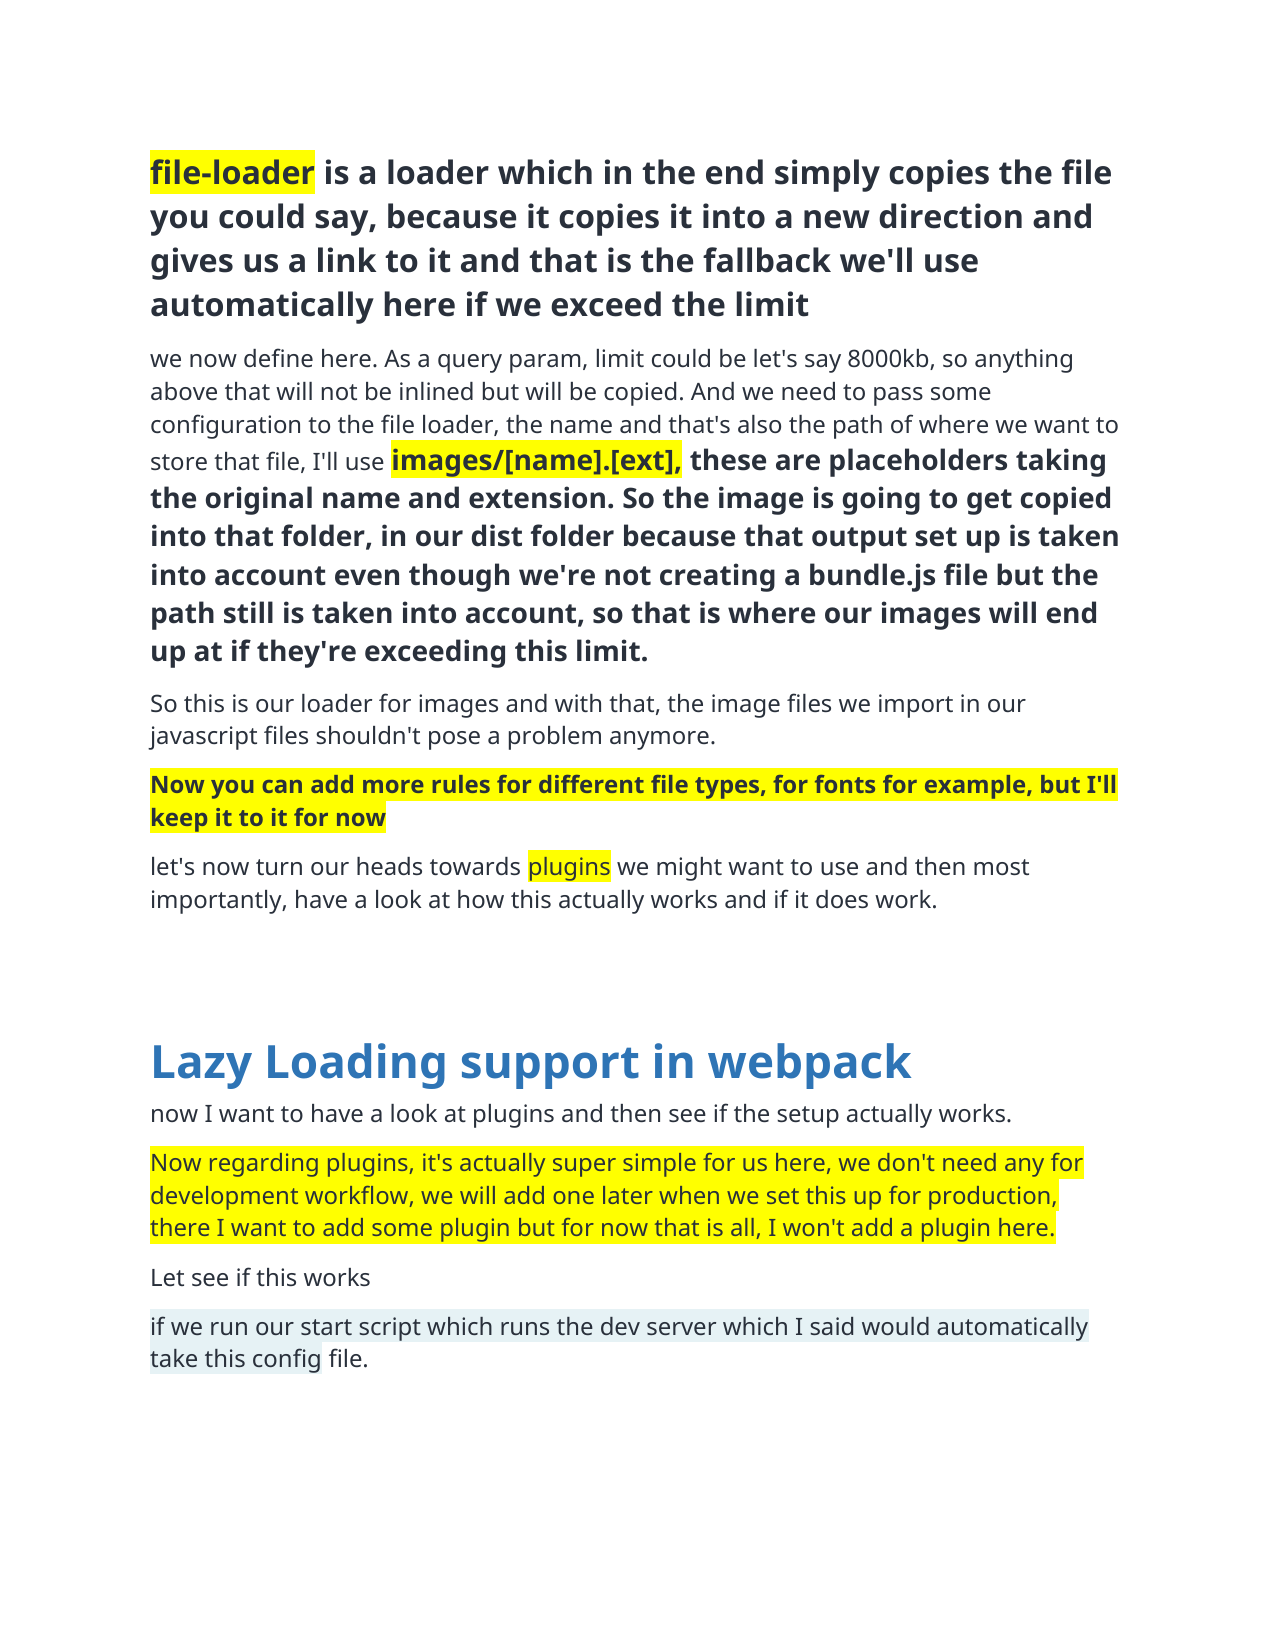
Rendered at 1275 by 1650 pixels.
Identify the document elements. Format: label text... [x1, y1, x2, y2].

text Now you can add more rules for different file types, for fonts for example, but I'll keep it to it for now [386, 768, 1125, 833]
text Let see if this works [150, 1260, 1125, 1293]
subtitle Lazy Loading support in webpack [150, 1030, 1125, 1092]
text now I want to have a look at plugins and then see if the setup actually works. [150, 1097, 1125, 1129]
text if we run our start script which runs the dev server which I said would automatically take this config file. [322, 1309, 1125, 1374]
text we now define here. As a query param, limit could be let's say 8000kb, so anything above that will not be inlined but will be copied. And we need to pass some configuration to the file loader, the name and that's also the path of where we want to store that file, I'll use images/[name].[ext], these are placeholders taking the original name and extension. So the image is going to get copied into that folder, in our dist folder because that output set up is taken into account even though we're not creating a bundle.js file but the path still is taken into account, so that is where our images will end up at if they're exceeding this limit. [150, 342, 1125, 670]
text So this is our loader for images and with that, the image files we import in our javascript files shouldn't pose a problem anymore. [150, 687, 1125, 752]
text let's now turn our heads towards plugins we might want to use and then most importantly, have a look at how this actually works and if it does work. [150, 850, 1125, 915]
text file-loader is a loader which in the end simply copies the file you could say, because it copies it into a new direction and gives us a link to it and that is the fallback we'll use automatically here if we exceed the limit [150, 150, 1125, 326]
